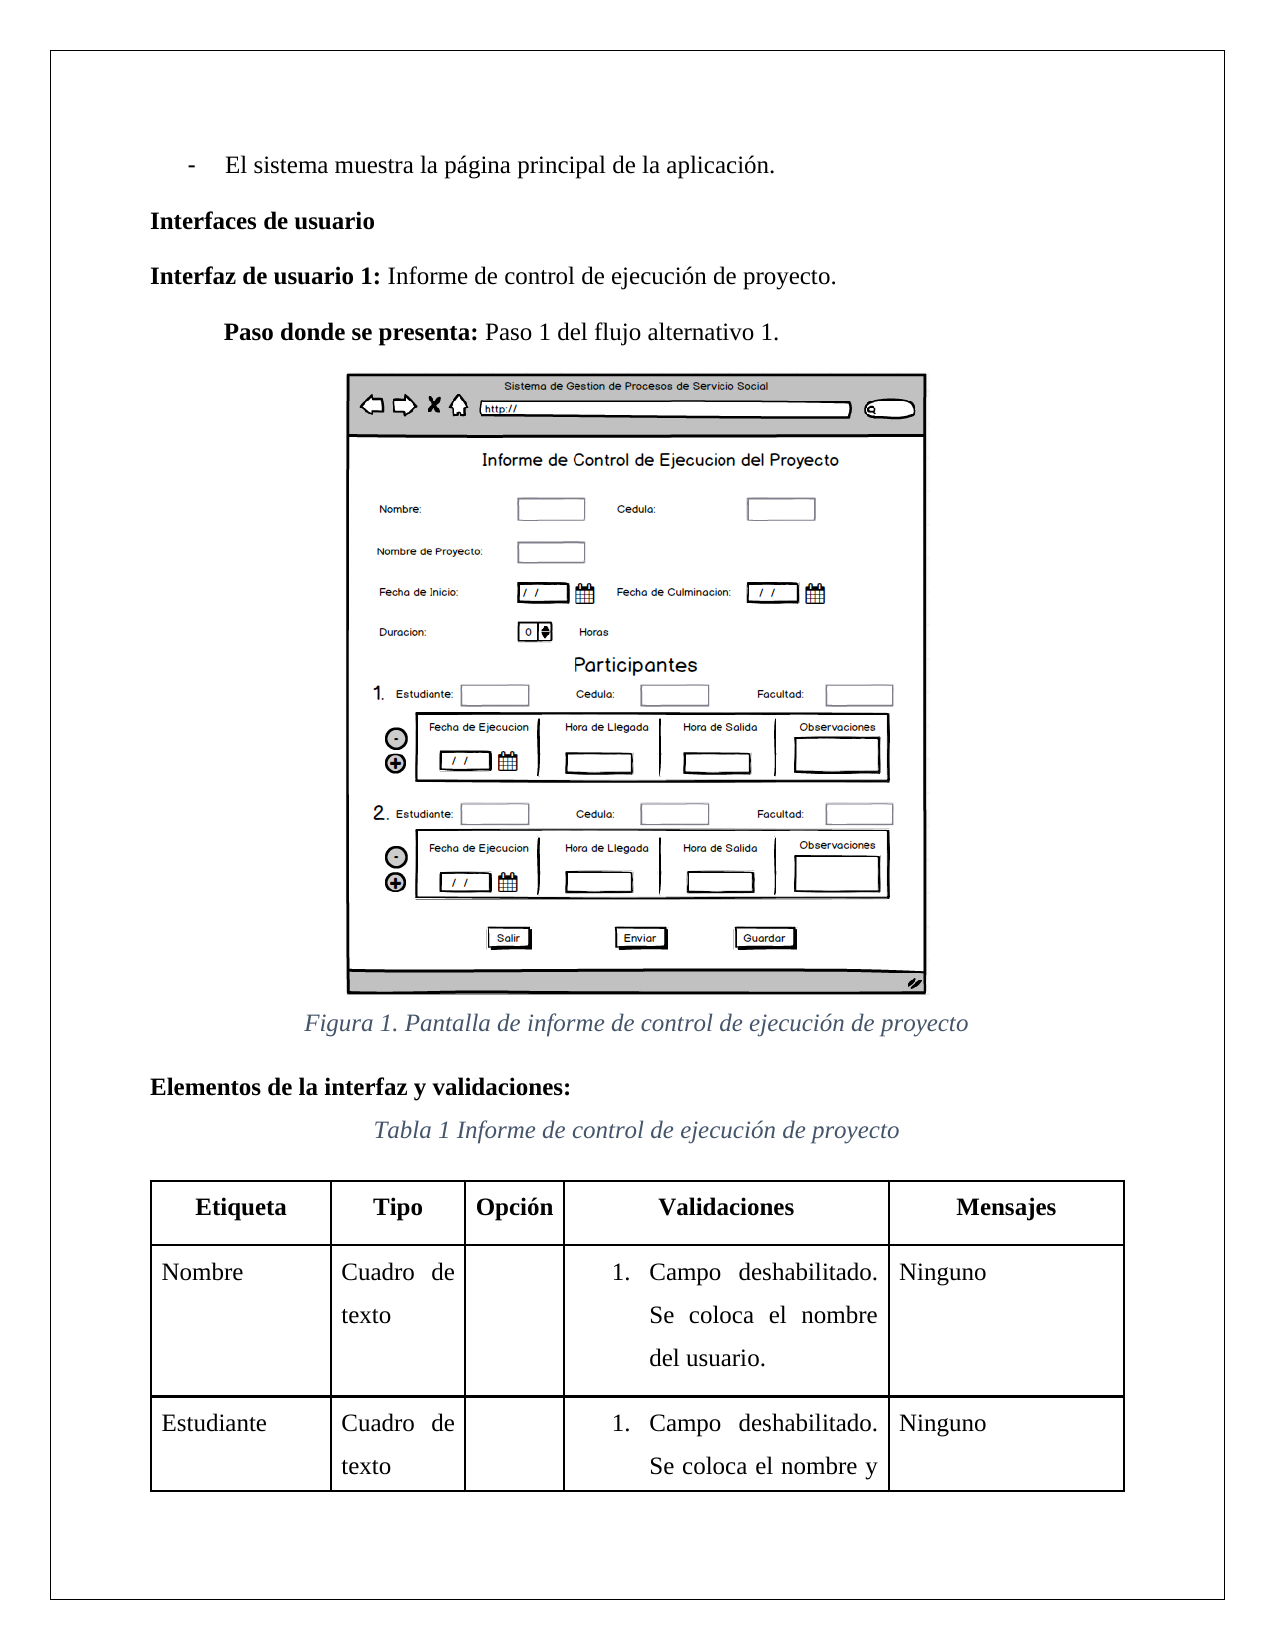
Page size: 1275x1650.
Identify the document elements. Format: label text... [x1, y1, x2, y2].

list El sistema muestra la página principal de la aplicación. [187, 150, 1125, 179]
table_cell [565, 1398, 888, 1490]
table_cell Ninguno [890, 1246, 1123, 1395]
table_header Etiqueta [152, 1182, 330, 1244]
table_cell Estudiante [152, 1398, 330, 1490]
table_cell Cuadro de texto [332, 1246, 464, 1395]
text Figura 1. Pantalla de informe de control de ejecución de proyecto [150, 1008, 1125, 1037]
table_cell Ninguno [890, 1398, 1123, 1490]
text Interfaz de usuario 1: Informe de control de ejecución de proyecto. [150, 261, 1125, 290]
table_cell Campo deshabilitado. Se coloca el nombre del usuario. [565, 1246, 888, 1395]
table_header Tipo [332, 1182, 464, 1244]
text Elementos de la interfaz y validaciones: [150, 1072, 1125, 1101]
text Tabla 1 Informe de control de ejecución de proyecto [150, 1116, 1125, 1144]
text Paso donde se presenta: Paso 1 del flujo alternativo 1. [150, 317, 1125, 346]
table_cell [466, 1246, 563, 1395]
table_header Validaciones [565, 1182, 888, 1244]
table_cell [466, 1398, 563, 1490]
table_cell Nombre [152, 1246, 330, 1395]
table_header Opción [466, 1182, 563, 1244]
table_cell Cuadro de texto [332, 1398, 464, 1490]
text Interfaces de usuario [150, 206, 1125, 234]
picture [345, 372, 930, 995]
table_header Mensajes [890, 1182, 1123, 1244]
